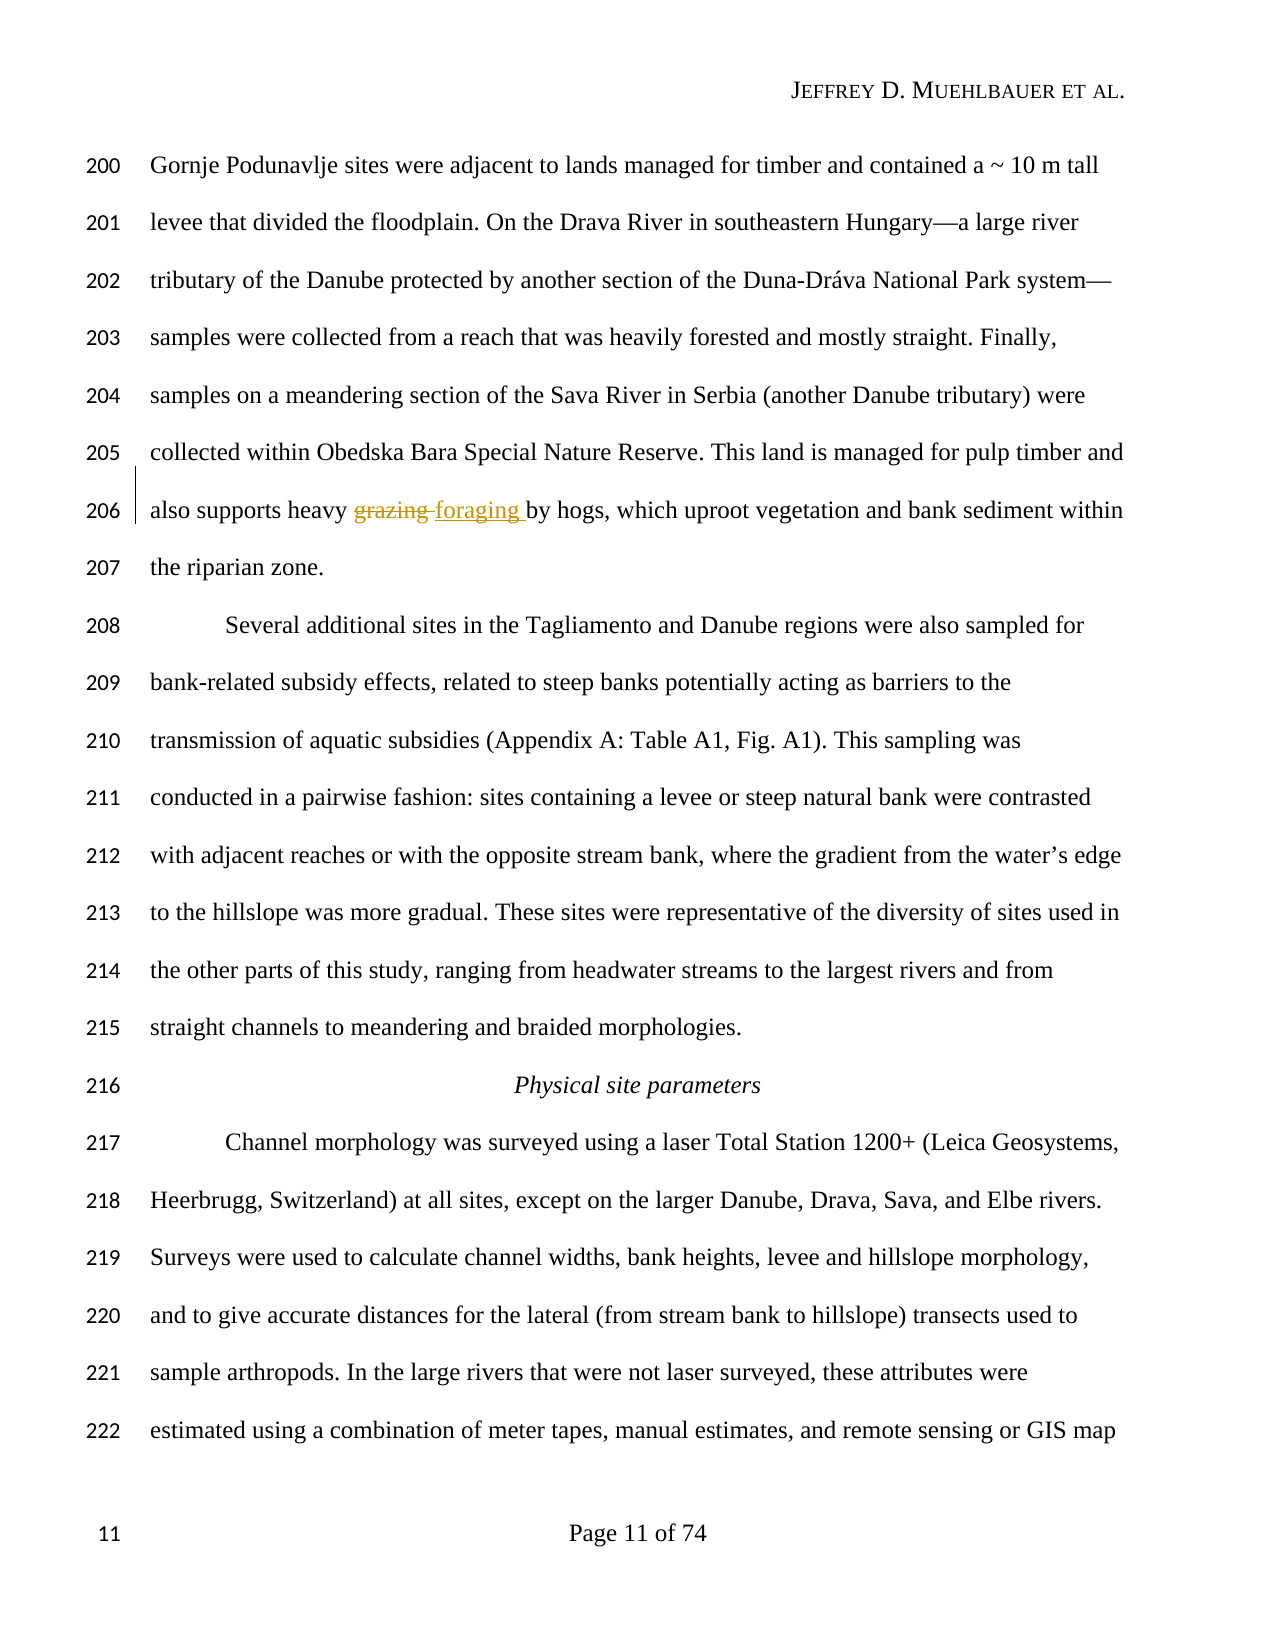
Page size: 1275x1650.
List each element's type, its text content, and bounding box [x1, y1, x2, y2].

text Several additional sites in the Tagliamento and Danube regions were also sampled for bank-related subsidy effects, related to steep banks potentially acting as barriers to the transmission of aquatic subsidies (Appendix A: Table A1, Fig. A1). This sampling was conducted in a pairwise fashion: sites containing a levee or steep natural bank were contrasted with adjacent reaches or with the opposite stream bank, where the gradient from the water’s edge to the hillslope was more gradual. These sites were representative of the diversity of sites used in the other parts of this study, ranging from headwater streams to the largest rivers and from straight channels to meandering and braided morphologies. [150, 610, 1125, 1041]
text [150, 150, 1125, 581]
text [150, 1127, 1125, 1444]
subtitle Physical site parameters [150, 1070, 1125, 1099]
